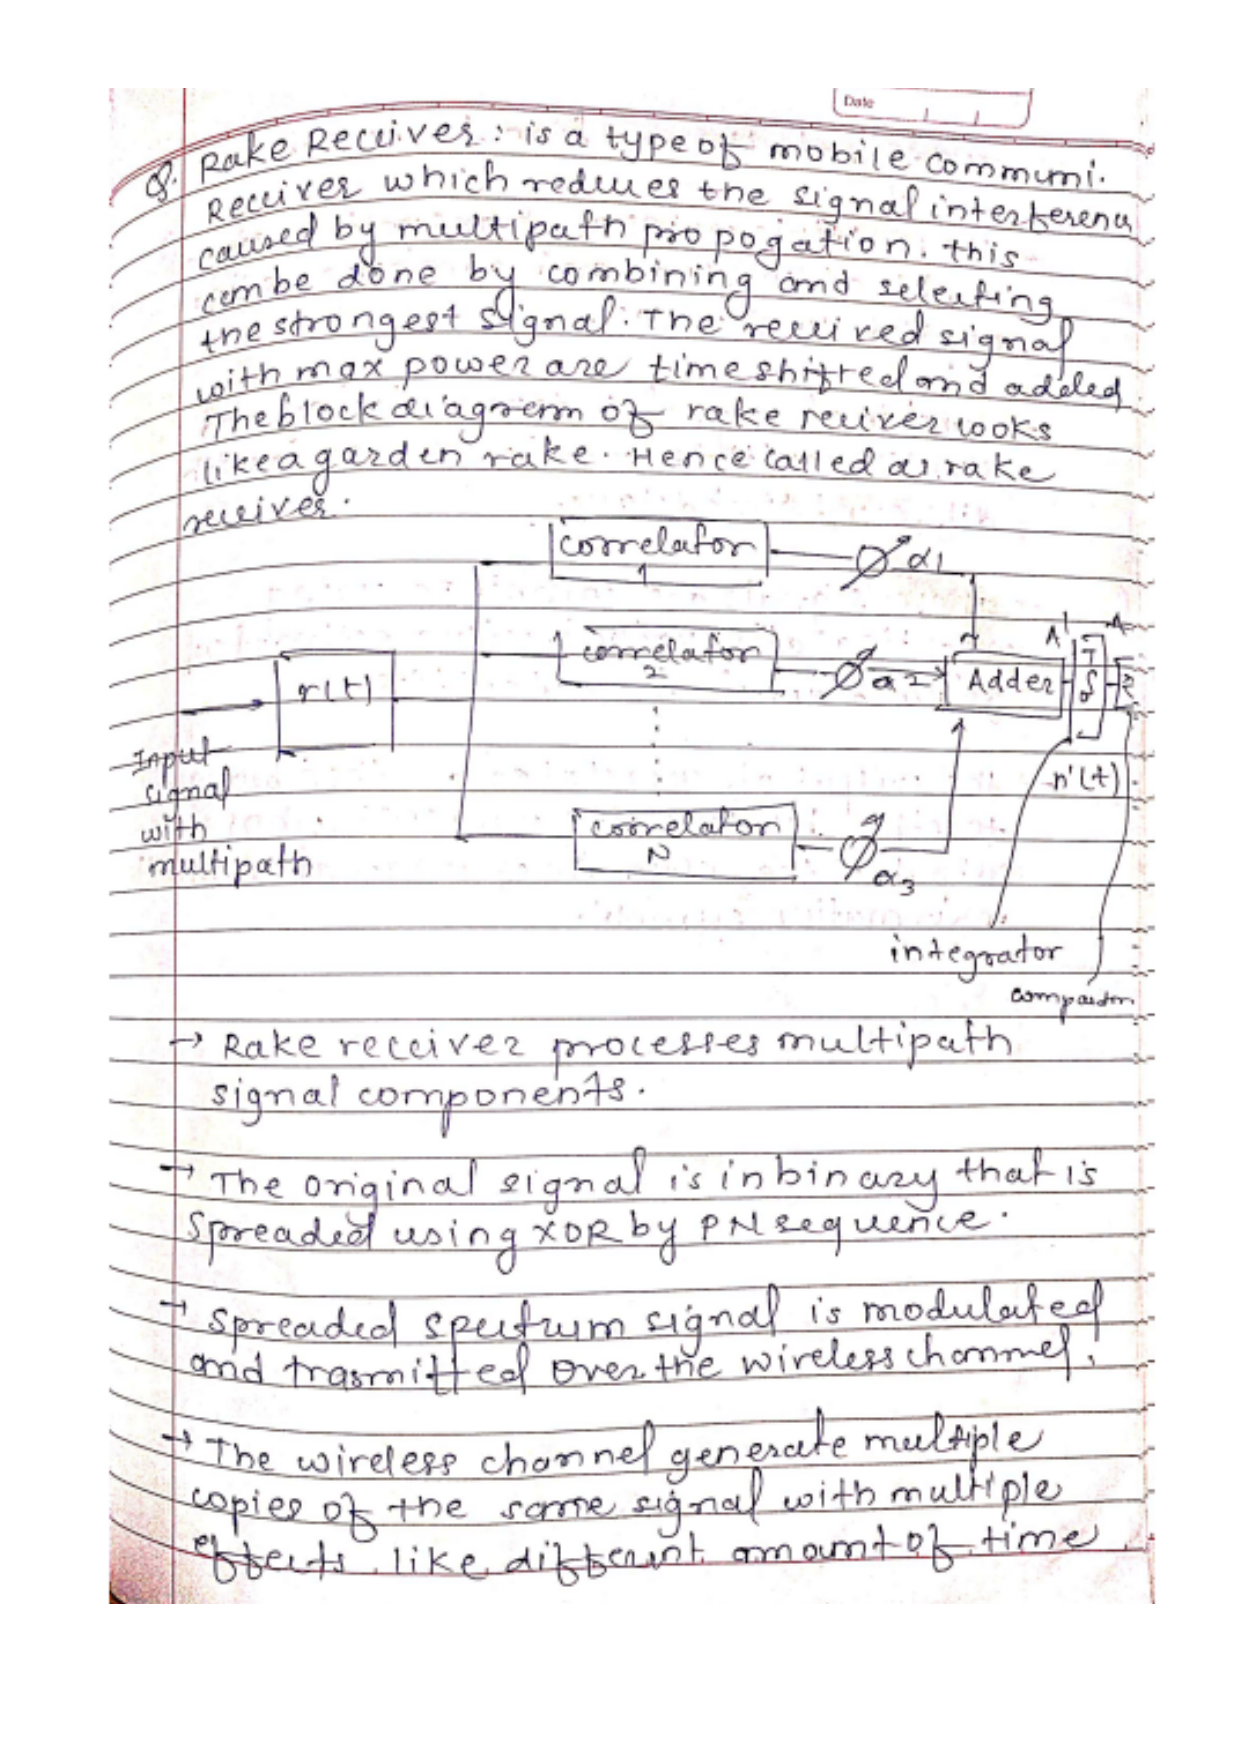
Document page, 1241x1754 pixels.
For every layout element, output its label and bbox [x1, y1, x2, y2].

picture [103, 88, 1167, 1604]
